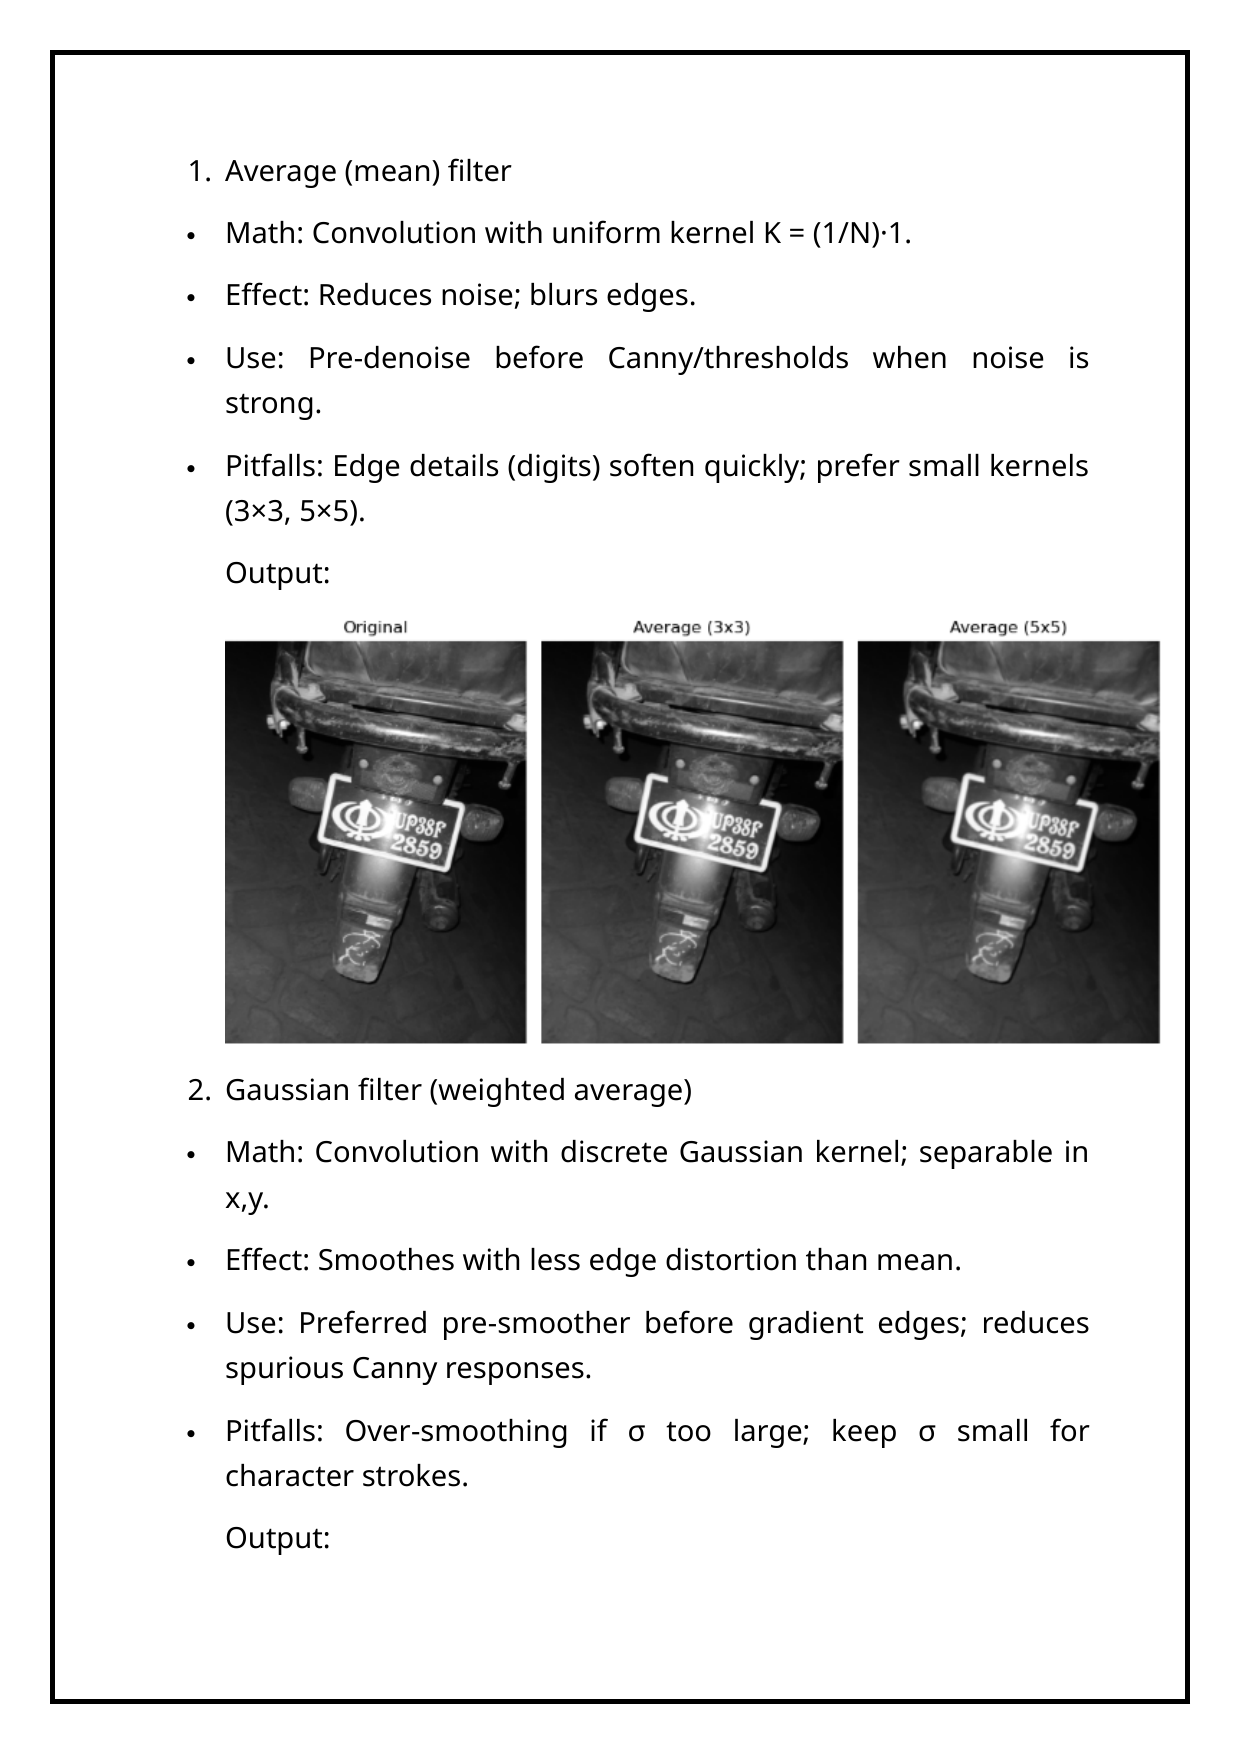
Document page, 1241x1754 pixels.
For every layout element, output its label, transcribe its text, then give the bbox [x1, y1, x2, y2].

list Math: Convolution with discrete Gaussian kernel; separable in x,y. [187, 1132, 1090, 1217]
picture [225, 615, 1166, 1048]
list Math: Convolution with uniform kernel K = (1/N)·1. [187, 212, 1090, 252]
list Effect: Smoothes with less edge distortion than mean. [187, 1240, 1090, 1279]
list Pitfalls: Edge details (digits) soften quickly; prefer small kernels (3×3, 5×5). [187, 445, 1090, 530]
list Average (mean) filter [187, 150, 1090, 190]
list Pitfalls: Over-smoothing if σ too large; keep σ small for character strokes. [187, 1410, 1090, 1495]
text Output: [225, 1518, 1090, 1557]
list Use: Pre-denoise before Canny/thresholds when noise is strong. [187, 337, 1090, 422]
text Output: [225, 553, 1090, 592]
list Effect: Reduces noise; blurs edges. [187, 274, 1090, 314]
list Gaussian filter (weighted average) [187, 1069, 1090, 1109]
list Use: Preferred pre-smoother before gradient edges; reduces spurious Canny responses. [187, 1302, 1090, 1387]
